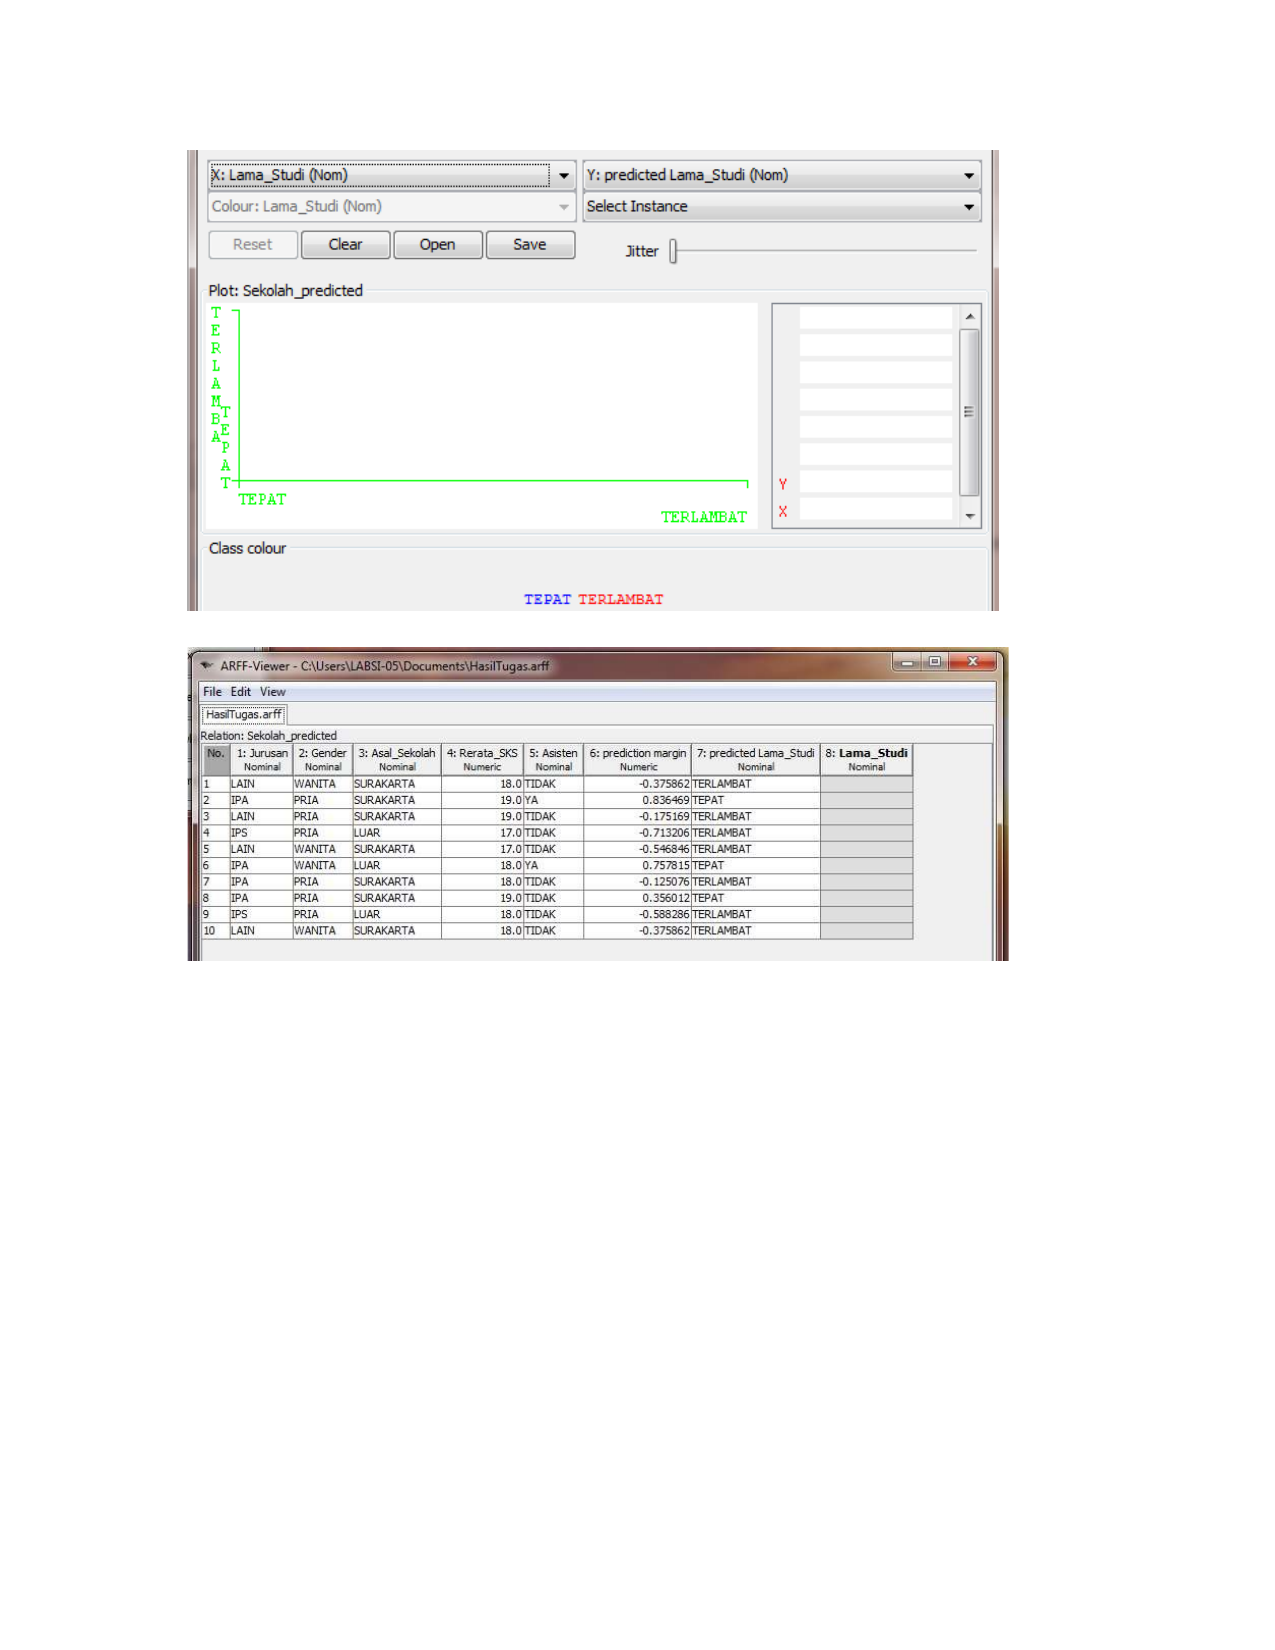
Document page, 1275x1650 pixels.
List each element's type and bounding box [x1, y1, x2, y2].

picture [187, 150, 999, 611]
picture [187, 647, 1009, 961]
